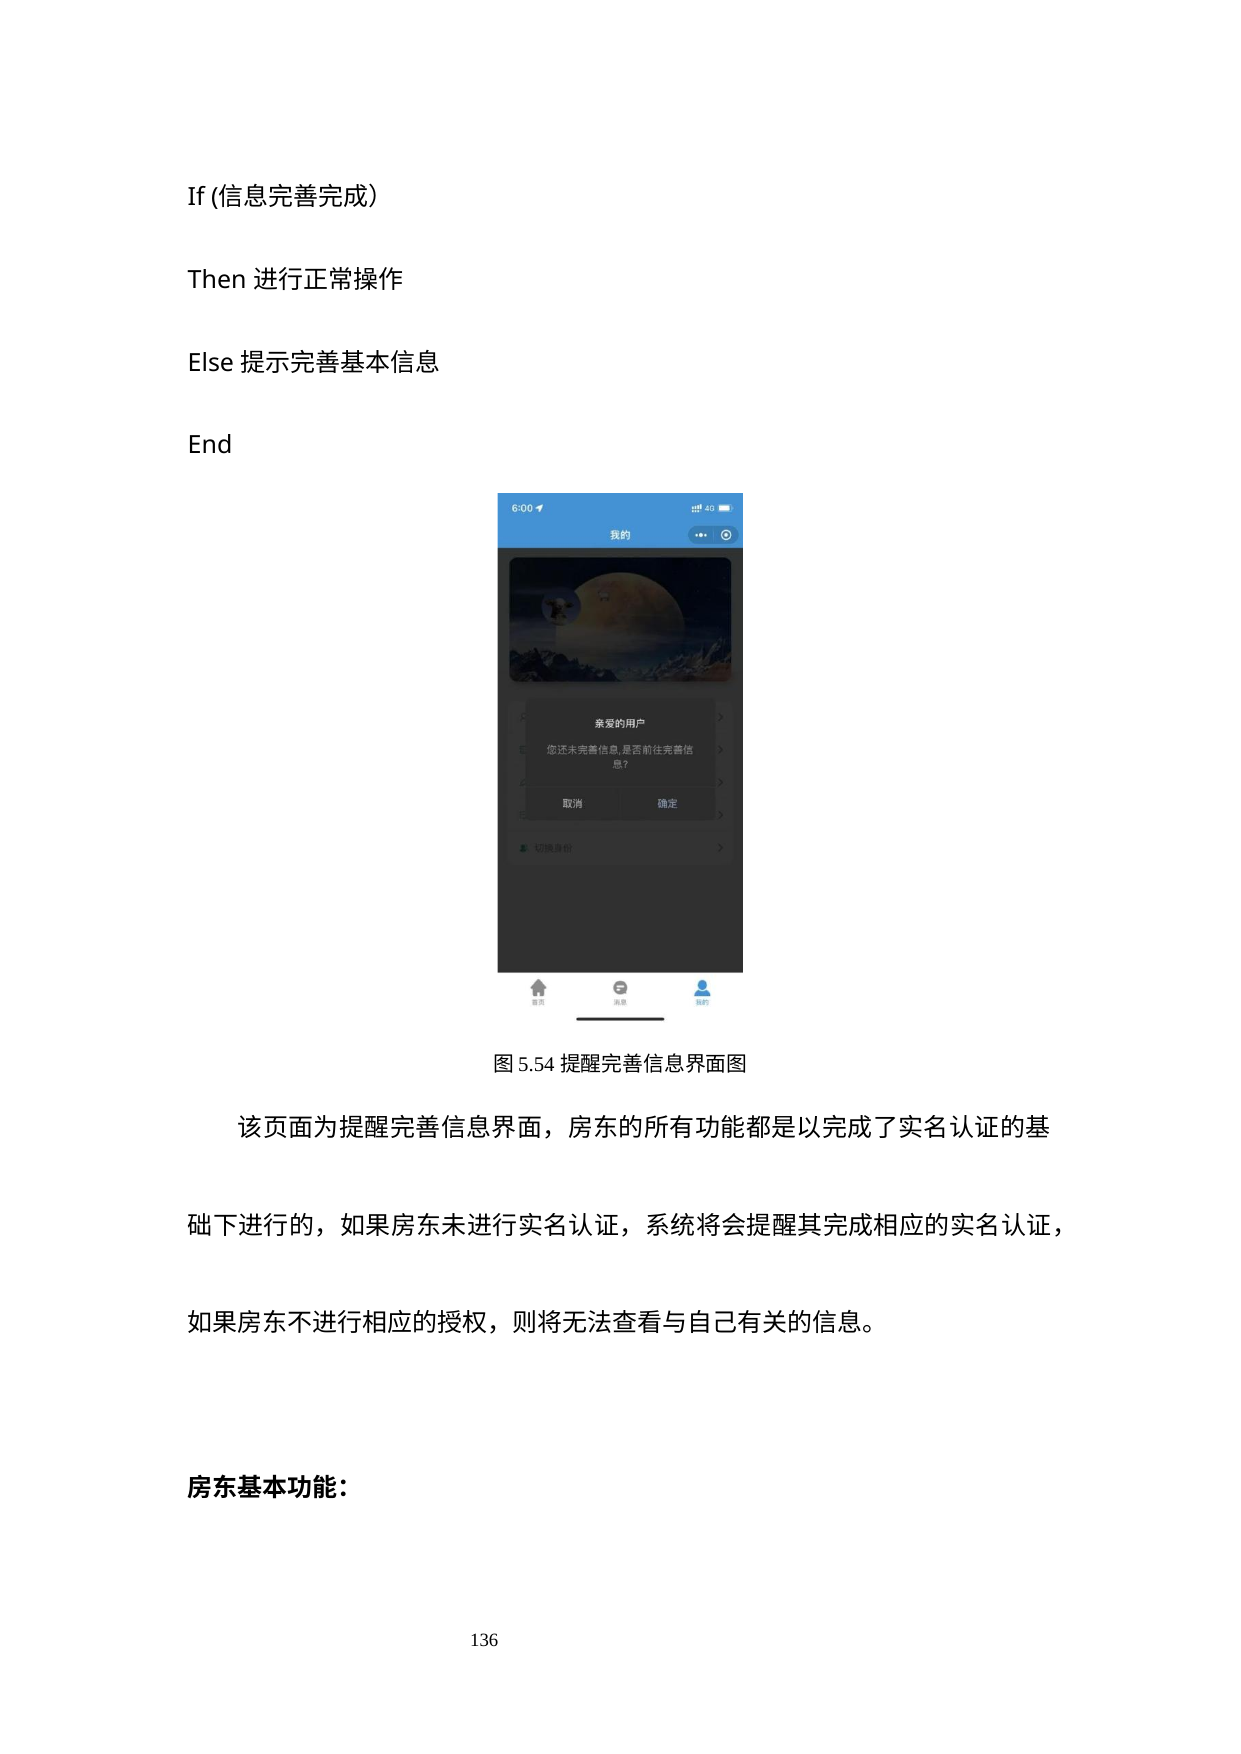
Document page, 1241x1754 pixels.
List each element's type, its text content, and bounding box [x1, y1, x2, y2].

text End [187, 411, 1053, 476]
text 房东基本功能： [187, 1453, 1053, 1518]
picture [497, 493, 743, 1025]
text 图5.54 提醒完善信息界面图 [187, 1046, 1053, 1078]
text If (信息完善完成） [187, 162, 1053, 227]
text Then 进行正常操作 [187, 245, 1053, 310]
text Else 提示完善基本信息 [187, 328, 1053, 393]
text 该页面为提醒完善信息界面，房东的所有功能都是以完成了实名认证的基础下进行的，如果房东未进行实名认证，系统将会提醒其完成相应的实名认证，如果房东不进行相应的授权，则将无法查看与自己有关的信息。 [187, 1093, 1053, 1353]
